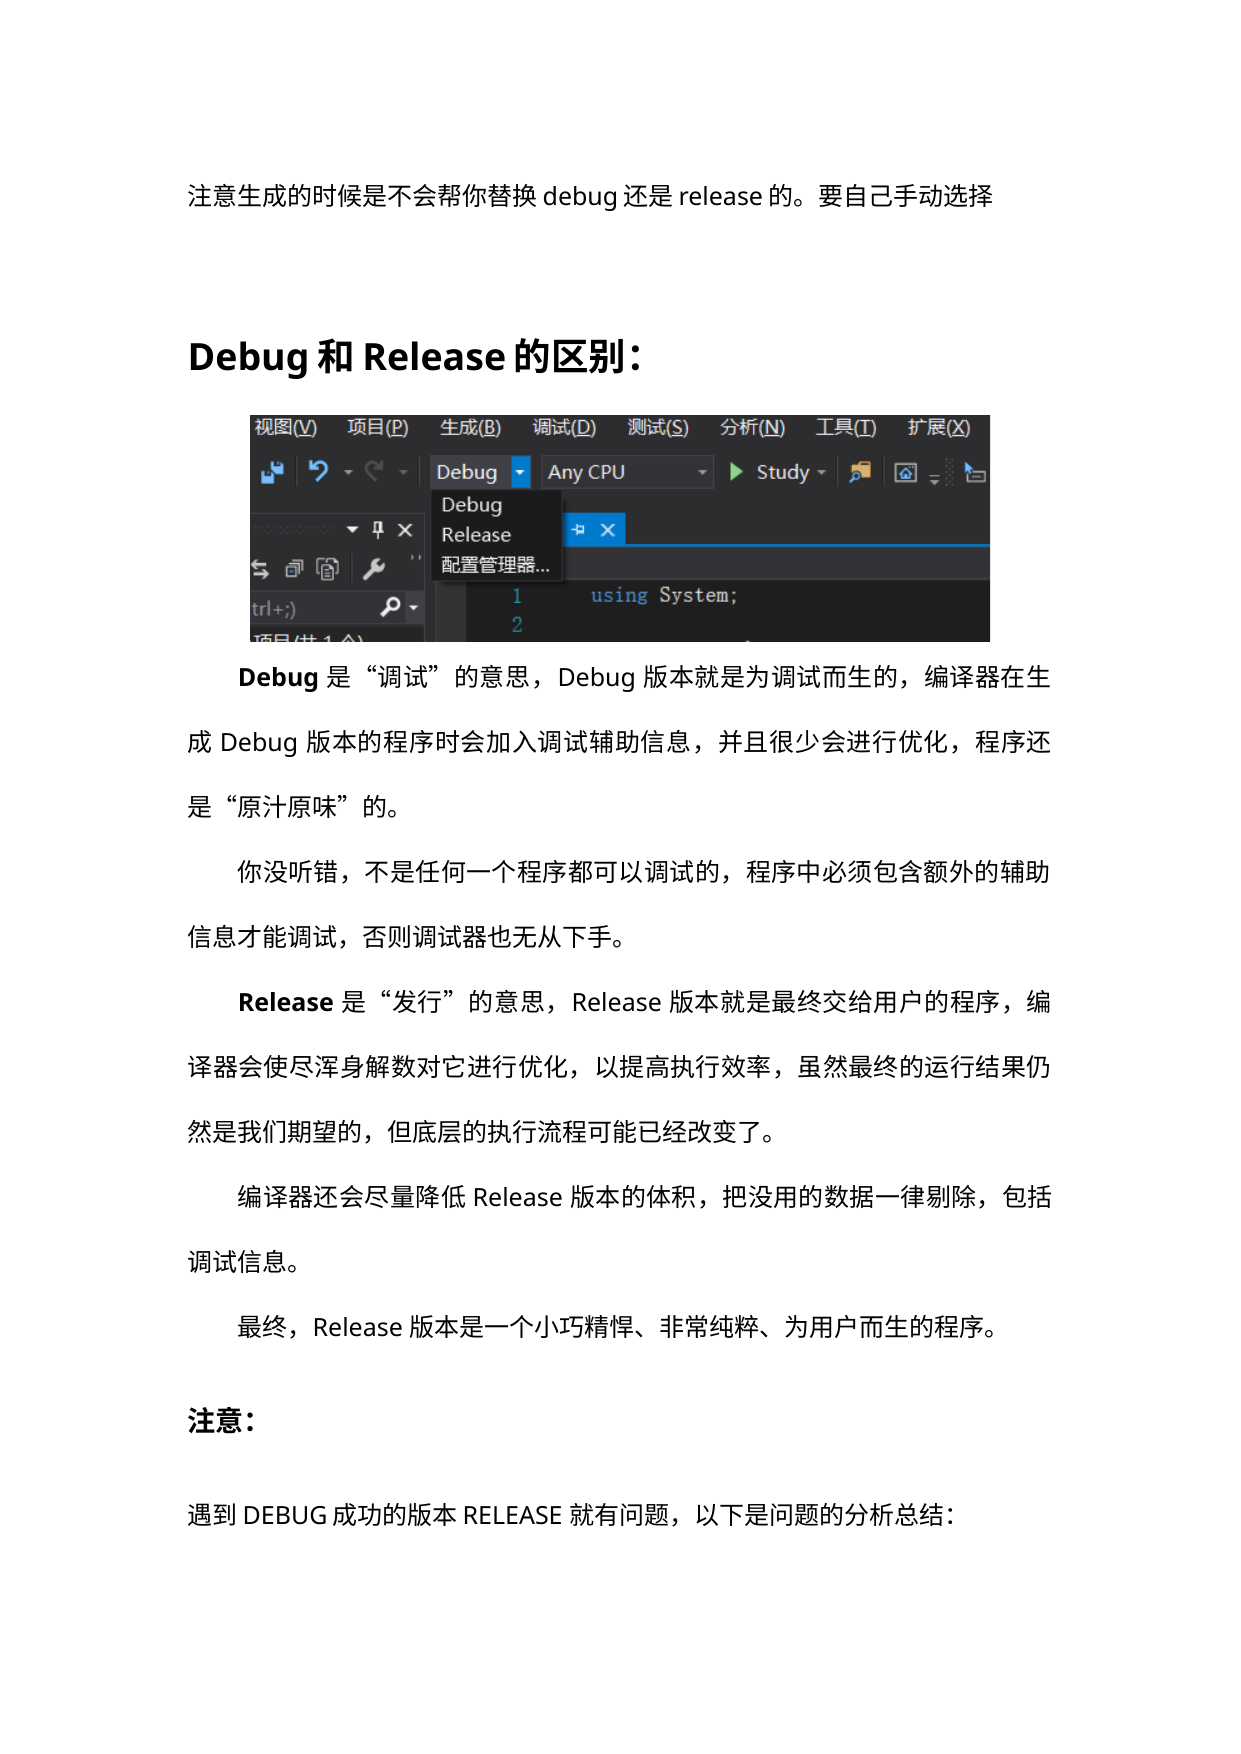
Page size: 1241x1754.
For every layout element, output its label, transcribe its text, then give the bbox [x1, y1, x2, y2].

text 最终，Release 版本是一个小巧精悍、非常纯粹、为用户而生的程序。 [187, 1293, 1053, 1358]
text Release 是“发行”的意思，Release 版本就是最终交给用户的程序，编译器会使尽浑身解数对它进行优化，以提高执行效率，虽然最终的运行结果仍然是我们期望的，但底层的执行流程可能已经改变了。 [187, 968, 1053, 1163]
subtitle 注意： [187, 1387, 1053, 1452]
text 编译器还会尽量降低 Release 版本的体积，把没用的数据一律剔除，包括调试信息。 [187, 1163, 1053, 1293]
text 你没听错，不是任何一个程序都可以调试的，程序中必须包含额外的辅助信息才能调试，否则调试器也无从下手。 [187, 838, 1053, 968]
text Debug 是“调试”的意思，Debug 版本就是为调试而生的，编译器在生成 Debug 版本的程序时会加入调试辅助信息，并且很少会进行优化，程序还是“原汁原味”的。 [187, 643, 1053, 838]
picture [250, 415, 991, 642]
text 注意生成的时候是不会帮你替换debug还是release的。要自己手动选择 [187, 162, 1053, 227]
subtitle Debug和Release的区别： [187, 321, 1053, 386]
text 遇到DEBUG成功的版本RELEASE 就有问题，以下是问题的分析总结： [187, 1481, 1053, 1546]
